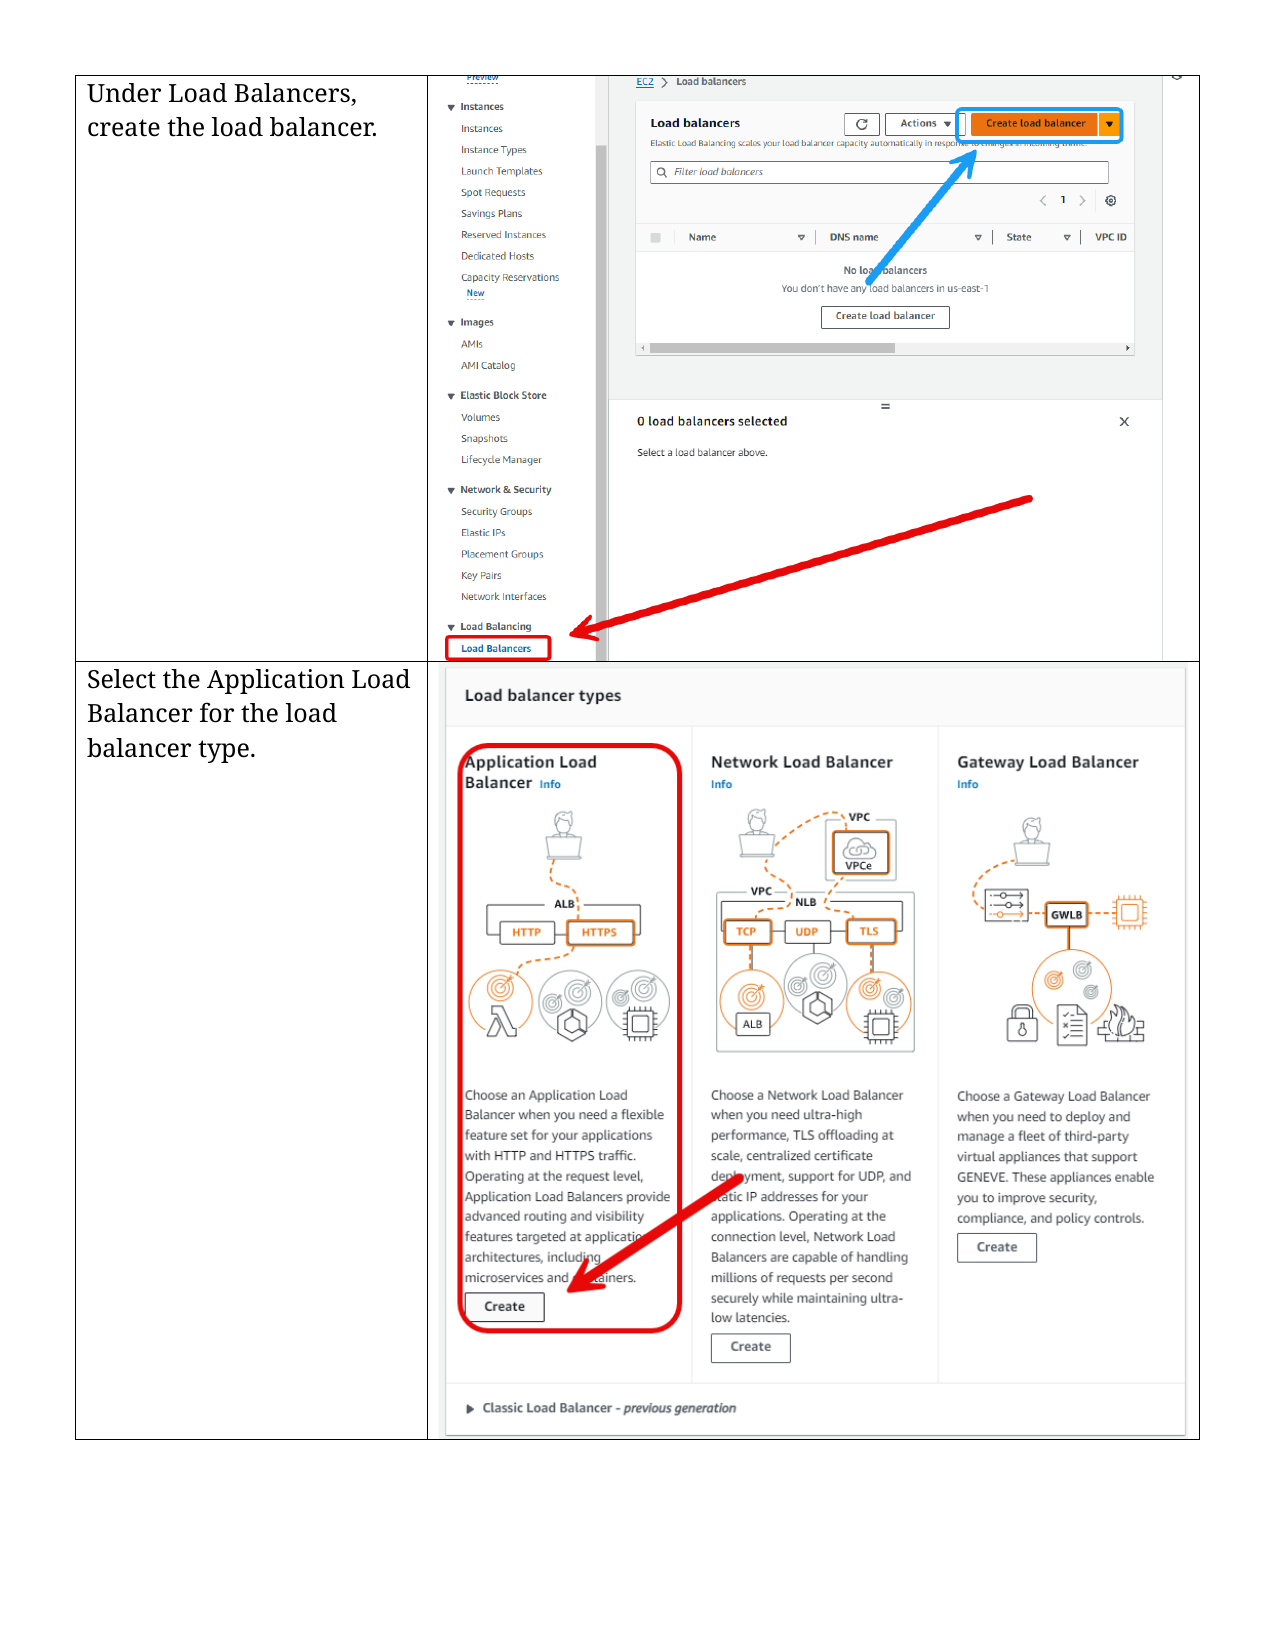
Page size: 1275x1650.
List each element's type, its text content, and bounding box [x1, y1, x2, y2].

picture [438, 662, 1189, 1439]
table_cell [428, 76, 438, 661]
table_cell Select the Application Load Balancer for the load balancer type. [76, 662, 427, 1439]
table_cell [1189, 662, 1199, 1439]
table_cell Under Load Balancers, create the load balancer. [76, 76, 427, 661]
picture [438, 76, 1189, 661]
table_cell [1189, 76, 1199, 661]
table_cell [428, 662, 438, 1439]
